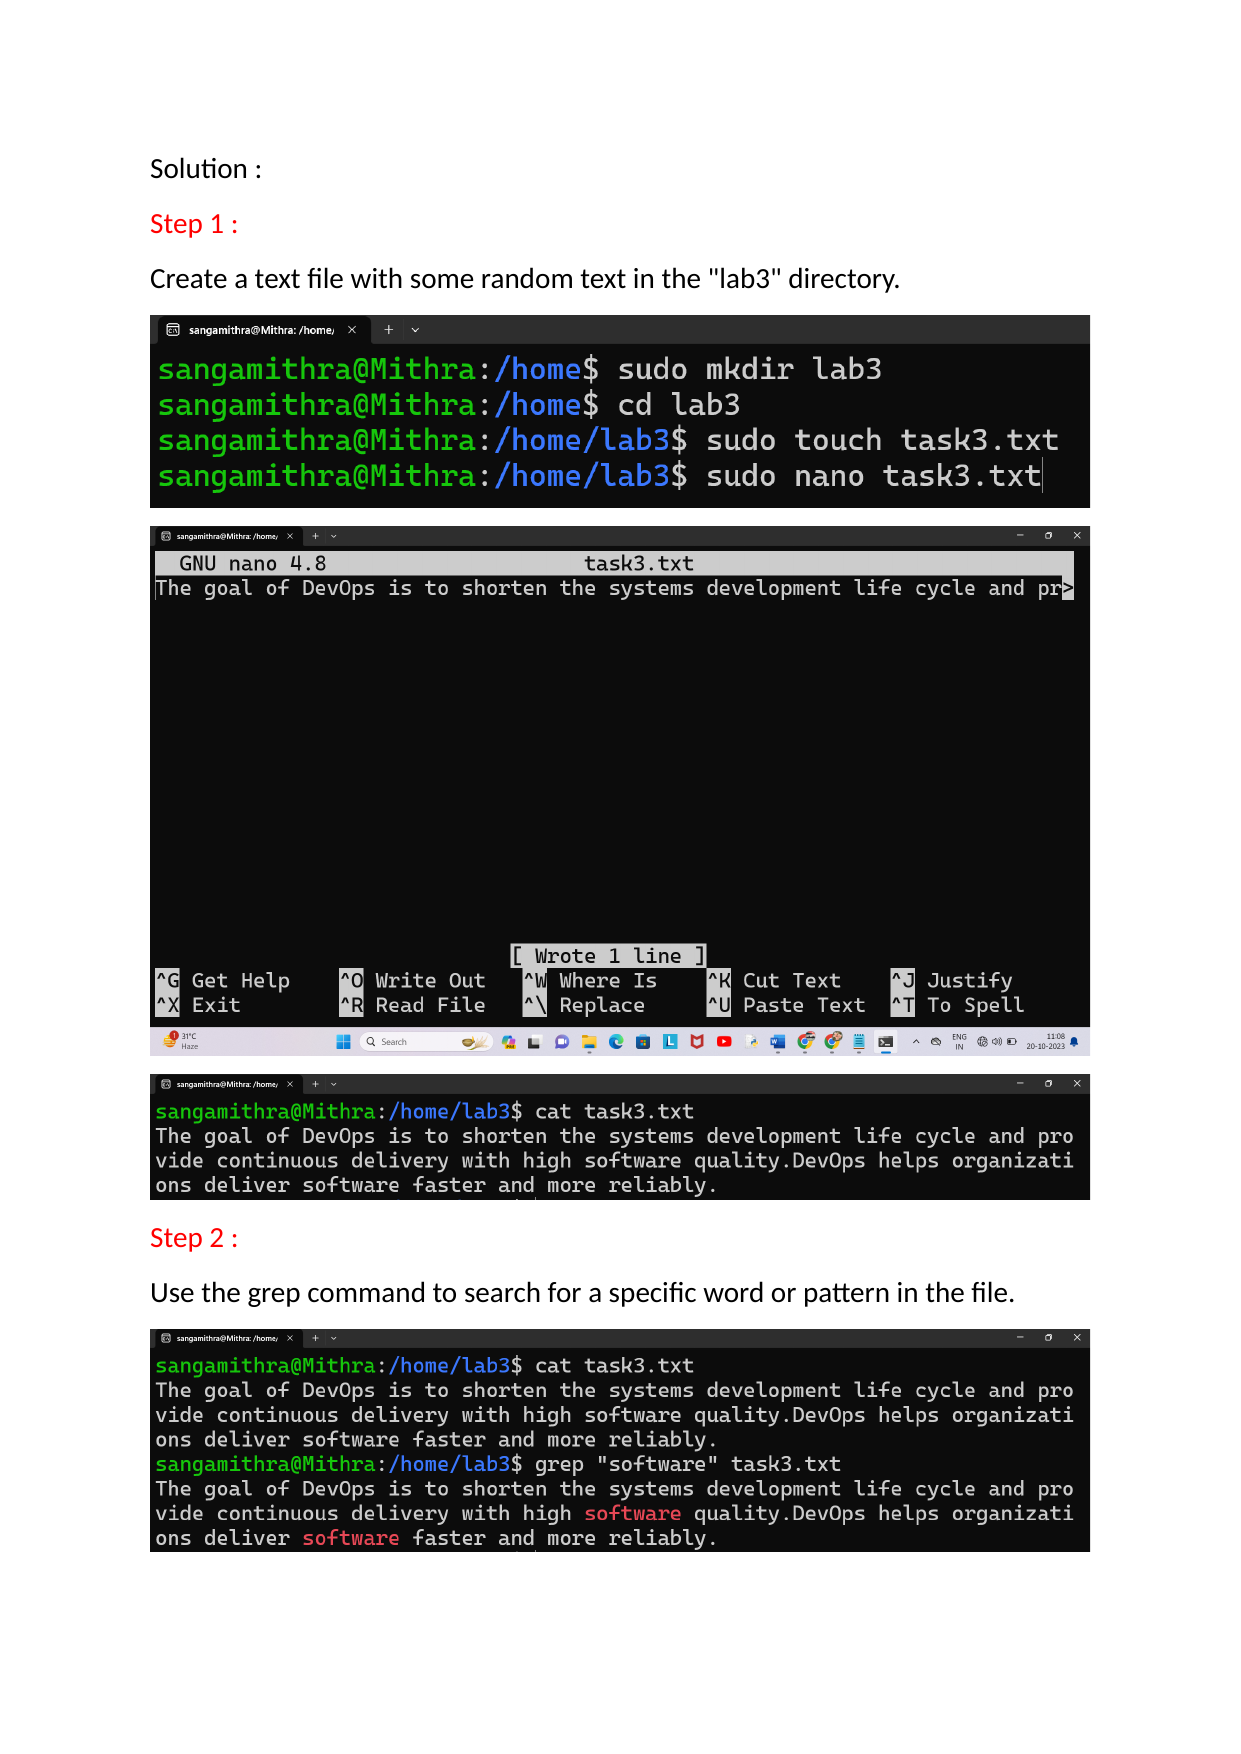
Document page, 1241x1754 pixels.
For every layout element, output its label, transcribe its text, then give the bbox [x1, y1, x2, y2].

text Create a text file with some random text in the "lab3" directory. [150, 260, 1090, 296]
picture [150, 1074, 1091, 1200]
text Step 2 : [150, 1219, 1090, 1254]
picture [150, 526, 1091, 1056]
text Solution : [150, 150, 1090, 186]
picture [150, 1329, 1091, 1552]
picture [150, 315, 1091, 508]
text Step 1 : [150, 205, 1090, 241]
text Use the grep command to search for a specific word or pattern in the file. [150, 1274, 1090, 1309]
